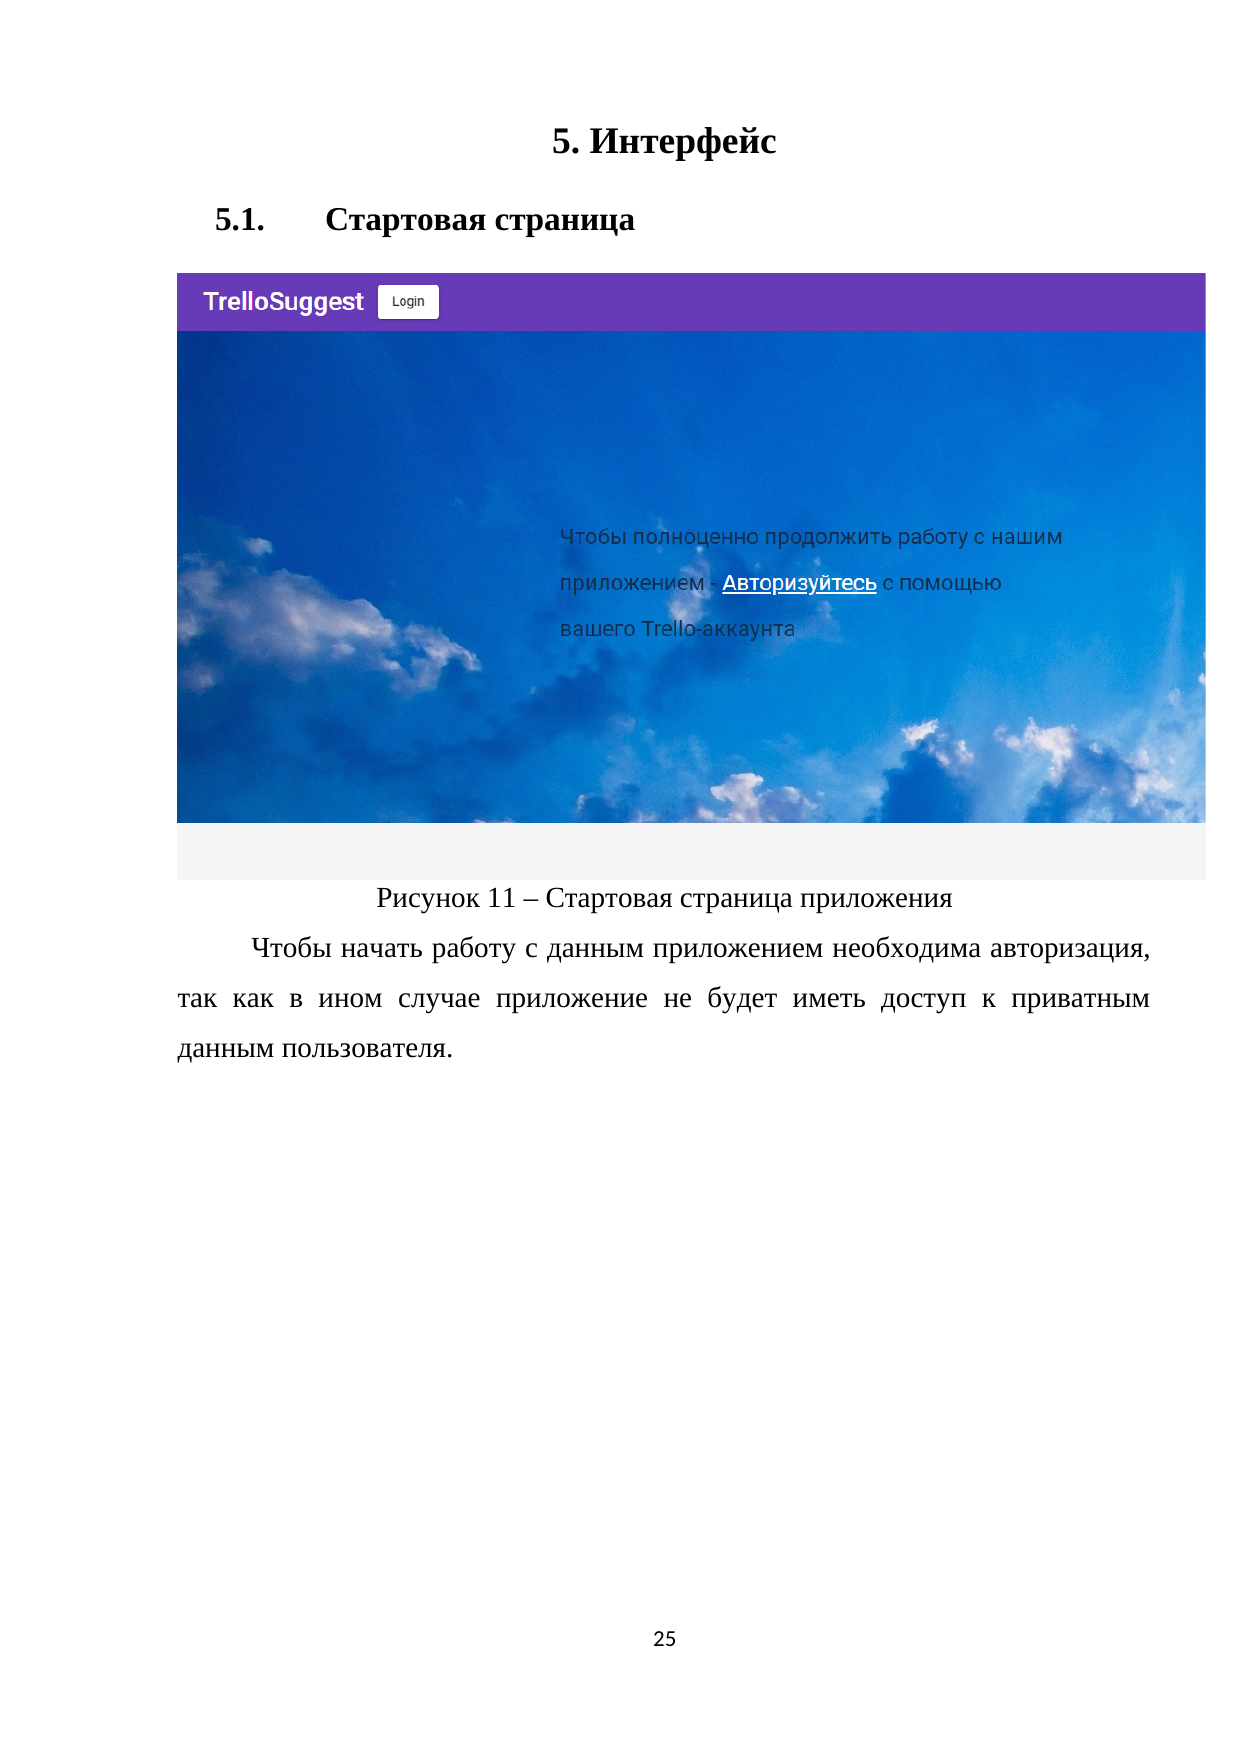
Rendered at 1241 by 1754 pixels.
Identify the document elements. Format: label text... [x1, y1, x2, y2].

text Чтобы начать работу с данным приложением необходима авторизация, так как в ином случае приложение не будет иметь доступ к приватным данным пользователя. [177, 930, 1152, 1064]
list Интерфейс [177, 118, 1152, 161]
picture [177, 273, 1206, 880]
text Рисунок 11 – Стартовая страница приложения [177, 880, 1152, 913]
list Стартовая страница [215, 199, 1152, 238]
